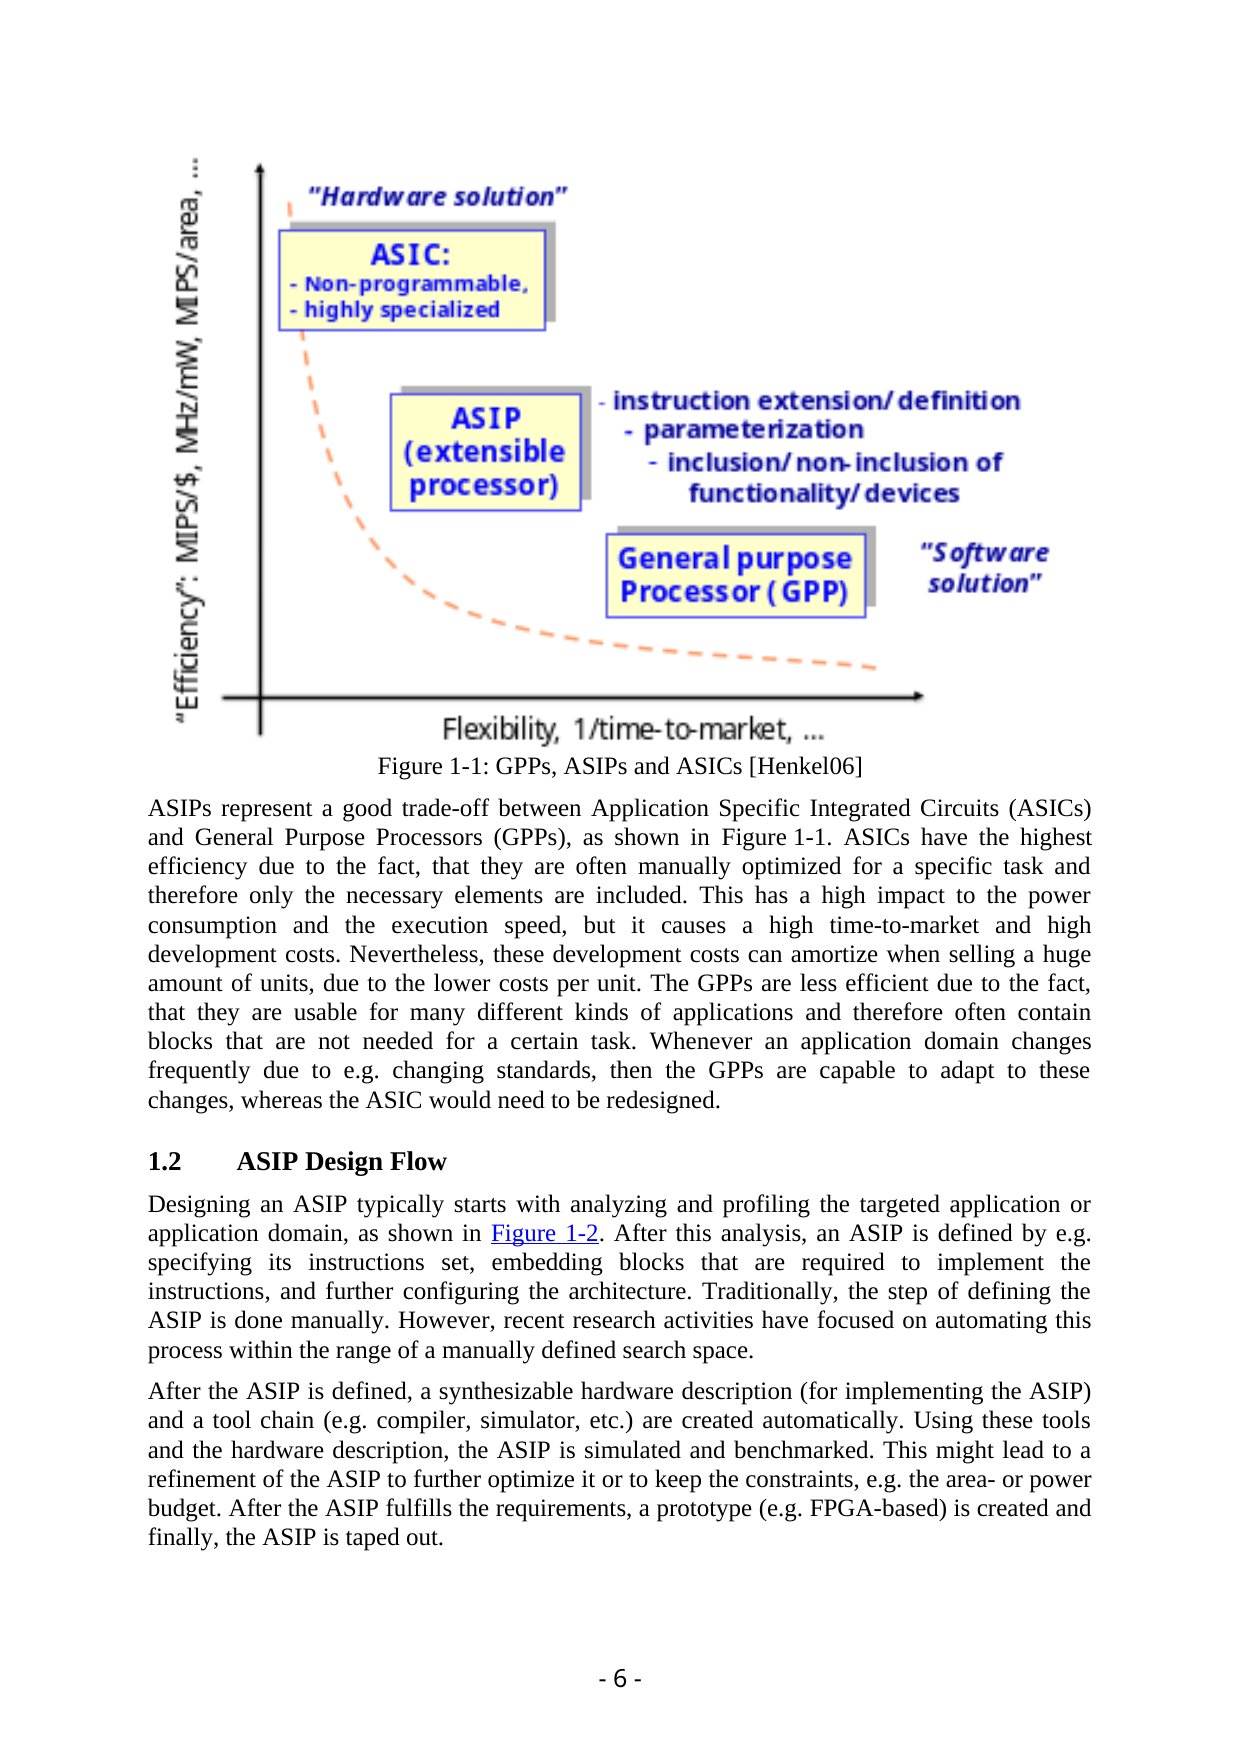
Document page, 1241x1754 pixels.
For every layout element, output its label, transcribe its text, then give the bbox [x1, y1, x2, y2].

text Designing an ASIP typically starts with analyzing and profiling the targeted application or application domain, as shown in Figure 1-2. After this analysis, an ASIP is defined by e.g. specifying its instructions set, embedding blocks that are required to implement the instructions, and further configuring the architecture. Traditionally, the step of defining the ASIP is done manually. However, recent research activities have focused on automating this process within the range of a manually defined search space. [148, 1188, 1092, 1363]
subtitle ASIP Design Flow [148, 1138, 1092, 1176]
text ASIPs represent a good trade-off between Application Specific Integrated Circuits (ASICs) and General Purpose Processors (GPPs), as shown in Figure ‎1-1. ASICs have the highest efficiency due to the fact, that they are often manually optimized for a specific task and therefore only the necessary elements are included. This has a high impact to the power consumption and the execution speed, but it causes a high time-to-market and high development costs. Nevertheless, these development costs can amortize when selling a huge amount of units, due to the lower costs per unit. The GPPs are less efficient due to the fact, that they are usable for many different kinds of applications and therefore often contain blocks that are not needed for a certain task. Whenever an application domain changes frequently due to e.g. changing standards, then the GPPs are capable to adapt to these changes, whereas the ASIC would need to be redesigned. [148, 793, 1092, 1113]
text After the ASIP is defined, a synthesizable hardware description (for implementing the ASIP) and a tool chain (e.g. compiler, simulator, etc.) are created automatically. Using these tools and the hardware description, the ASIP is simulated and benchmarked. This might lead to a refinement of the ASIP to further optimize it or to keep the constraints, e.g. the area- or power budget. After the ASIP fulfills the requirements, a prototype (e.g. FPGA-based) is created and finally, the ASIP is taped out. [148, 1376, 1092, 1551]
text Figure ‎1-1: GPPs, ASIPs and ASICs [Henkel06] [148, 751, 1092, 780]
